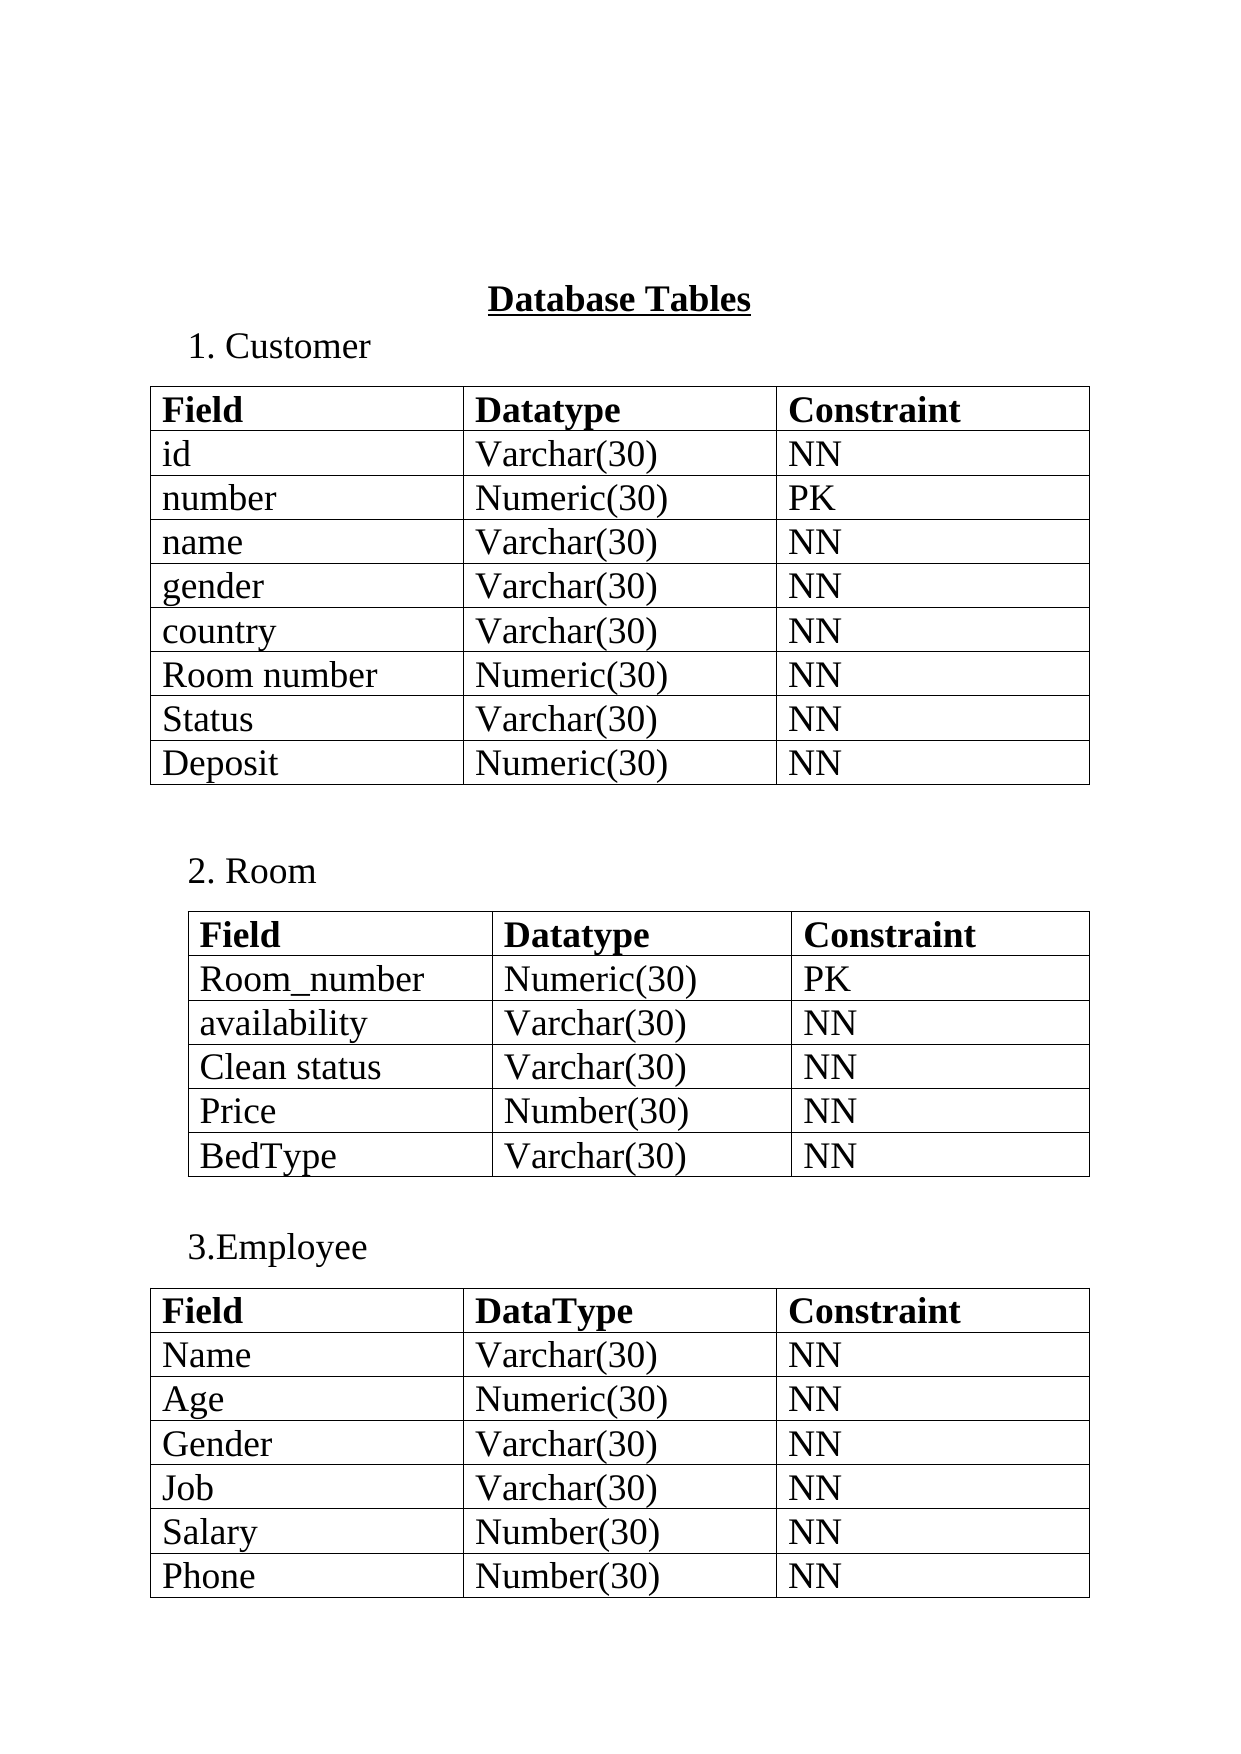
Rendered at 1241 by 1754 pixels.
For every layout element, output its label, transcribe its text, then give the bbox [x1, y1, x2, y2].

table_cell NN [792, 1133, 1089, 1176]
table_cell number [151, 476, 463, 519]
table_cell PK [777, 476, 1089, 519]
table_cell Numeric(30) [464, 652, 776, 695]
table_cell Varchar(30) [464, 1333, 776, 1376]
table_cell Varchar(30) [493, 1045, 791, 1088]
table_cell Varchar(30) [464, 1421, 776, 1464]
table_cell NN [792, 1045, 1089, 1088]
table_cell Room number [151, 652, 463, 695]
table_cell Varchar(30) [464, 431, 776, 474]
table_header Datatype [464, 387, 776, 430]
table_header Datatype [493, 912, 791, 955]
table_cell country [151, 608, 463, 651]
table_header Constraint [777, 387, 1089, 430]
table_cell NN [777, 520, 1089, 563]
table_cell Gender [151, 1421, 463, 1464]
table_header Constraint [777, 1289, 1089, 1332]
table_cell NN [792, 1001, 1089, 1044]
table_cell Varchar(30) [464, 696, 776, 739]
table_cell NN [792, 1089, 1089, 1132]
table_cell Age [151, 1377, 463, 1420]
text 3.Employee [150, 1224, 1090, 1267]
table_cell Numeric(30) [464, 476, 776, 519]
table_cell Room_number [189, 956, 492, 999]
table_cell NN [777, 1333, 1089, 1376]
table_cell PK [792, 956, 1089, 999]
table_cell NN [777, 431, 1089, 474]
table_cell Varchar(30) [464, 564, 776, 607]
table_cell NN [777, 1465, 1089, 1508]
table_cell NN [777, 741, 1089, 784]
table_header Constraint [792, 912, 1089, 955]
table_cell Number(30) [464, 1509, 776, 1552]
table_cell Clean status [189, 1045, 492, 1088]
table_cell NN [777, 696, 1089, 739]
table_cell Varchar(30) [464, 1465, 776, 1508]
table_cell Varchar(30) [493, 1001, 791, 1044]
table_header Field [151, 387, 463, 430]
table_cell NN [777, 1509, 1089, 1552]
table_cell Name [151, 1333, 463, 1376]
table_cell Numeric(30) [493, 956, 791, 999]
table_cell Status [151, 696, 463, 739]
list Customer [187, 323, 1090, 366]
table_header Field [151, 1289, 463, 1332]
table_cell Job [151, 1465, 463, 1508]
table_cell Varchar(30) [464, 520, 776, 563]
table_cell NN [777, 652, 1089, 695]
table_cell NN [777, 1421, 1089, 1464]
table_cell Varchar(30) [464, 608, 776, 651]
table_cell BedType [189, 1133, 492, 1176]
table_cell availability [189, 1001, 492, 1044]
table_cell NN [777, 564, 1089, 607]
table_cell Price [189, 1089, 492, 1132]
table_cell Varchar(30) [493, 1133, 791, 1176]
table_cell Deposit [151, 741, 463, 784]
table_cell gender [151, 564, 463, 607]
table_cell Numeric(30) [464, 741, 776, 784]
table_header DataType [464, 1289, 776, 1332]
table_cell Numeric(30) [464, 1377, 776, 1420]
table_cell Phone [151, 1554, 463, 1597]
table_cell NN [777, 1377, 1089, 1420]
table_cell NN [777, 608, 1089, 651]
table_cell Salary [151, 1509, 463, 1552]
table_cell Number(30) [493, 1089, 791, 1132]
table_header Field [189, 912, 492, 955]
table_cell Number(30) [464, 1554, 776, 1597]
table_cell NN [777, 1554, 1089, 1597]
table_cell id [151, 431, 463, 474]
list Database Tables [225, 276, 1090, 319]
list Room [187, 848, 1090, 891]
table_cell name [151, 520, 463, 563]
